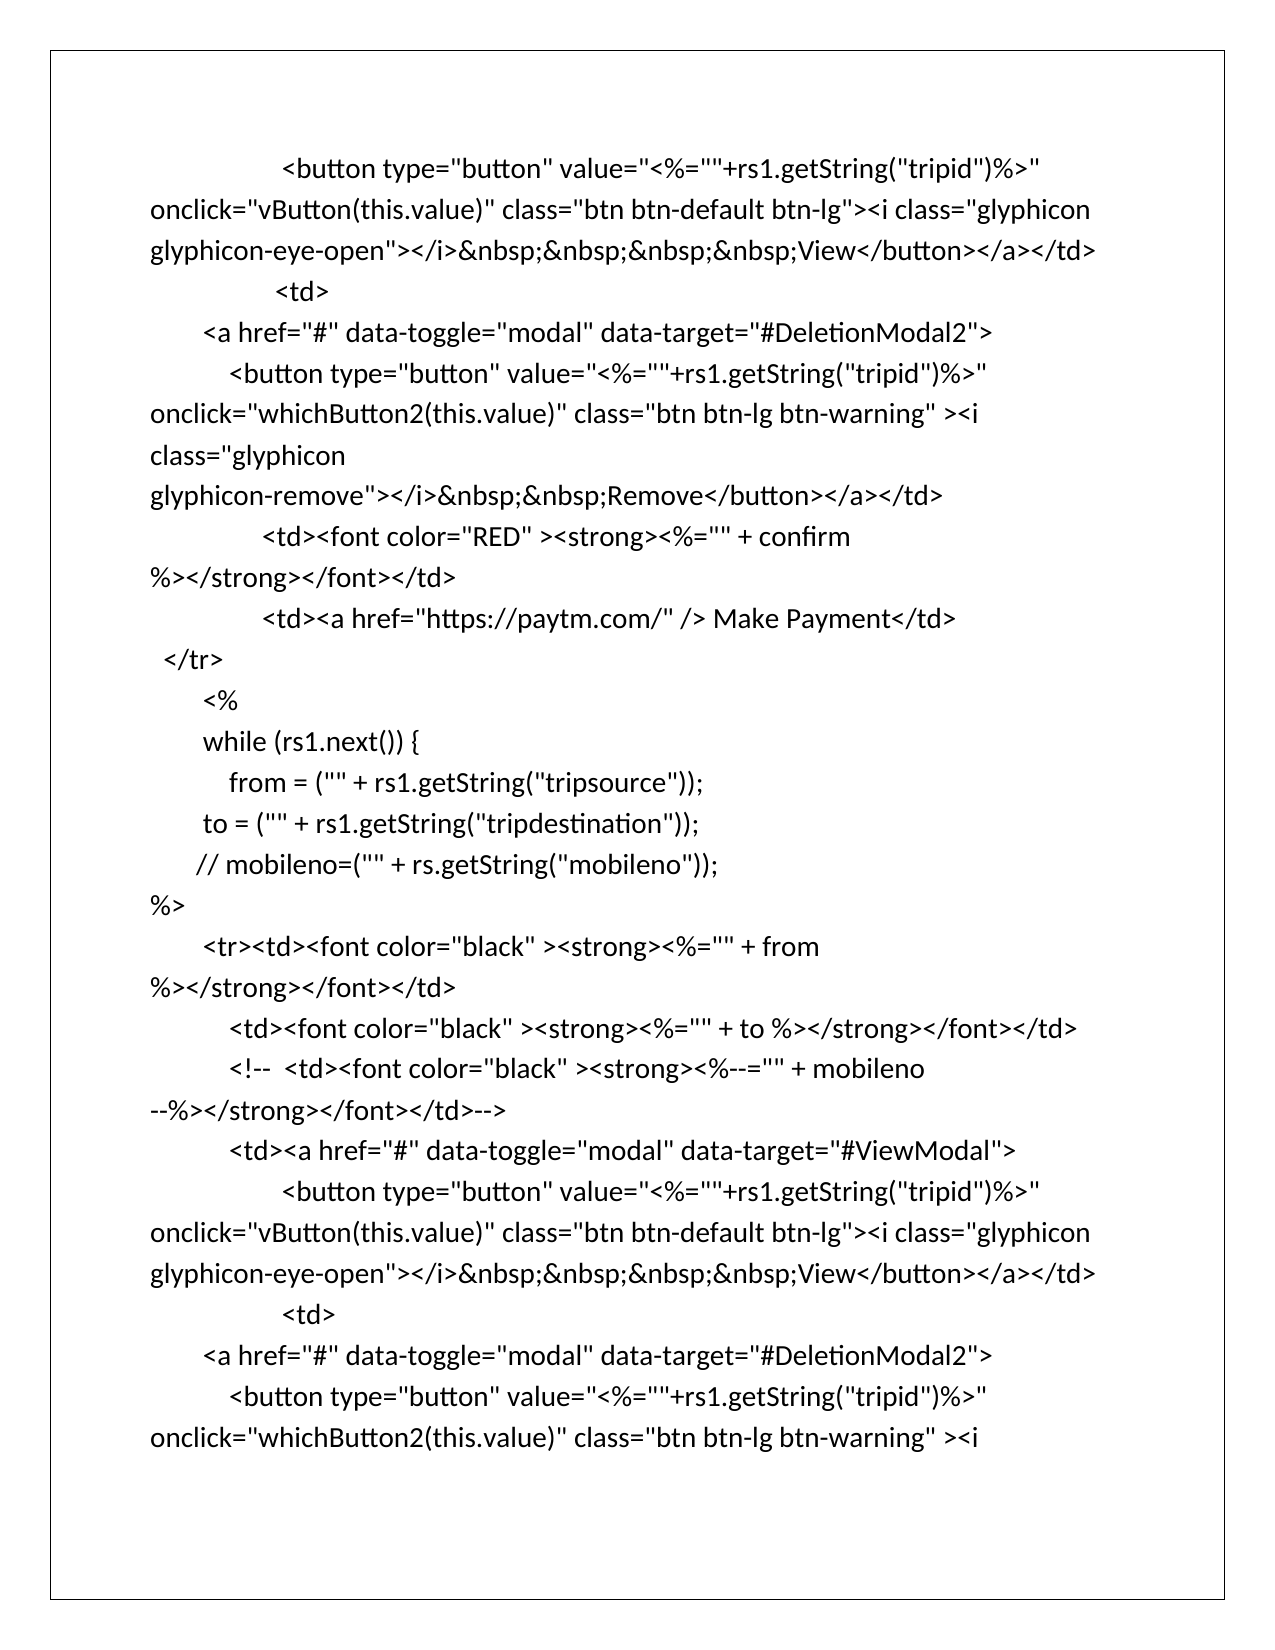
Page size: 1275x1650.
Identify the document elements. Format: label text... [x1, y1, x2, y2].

text from = ("" + rs1.getString("tripsource")); [150, 764, 1125, 800]
text <a href="#" data-toggle="modal" data-target="#DeletionModal2"> [150, 1337, 1125, 1373]
text <button type="button" value="<%=""+rs1.getString("tripid")%>" onclick="whichButton2(this.value)" class="btn btn-lg btn-warning" ><i class="glyphicon glyphicon-remove"></i>&nbsp;&nbsp;Remove</button></a></td> [150, 355, 1125, 513]
text </tr> [150, 641, 1125, 677]
text <td><font color="black" ><strong><%="" + to %></strong></font></td> [150, 1010, 1125, 1045]
text <td><a href="https://paytm.com/" /> Make Payment</td> [150, 600, 1125, 636]
text <tr><td><font color="black" ><strong><%="" + from %></strong></font></td> [150, 928, 1125, 1004]
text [150, 1378, 1125, 1455]
text to = ("" + rs1.getString("tripdestination")); [150, 805, 1125, 841]
text // mobileno=("" + rs.getString("mobileno")); [150, 846, 1125, 882]
text <td> [150, 273, 1125, 308]
text %> [150, 887, 1125, 922]
text <% [150, 682, 1125, 718]
text while (rs1.next()) { [150, 723, 1125, 759]
text <a href="#" data-toggle="modal" data-target="#DeletionModal2"> [150, 314, 1125, 349]
text <button type="button" value="<%=""+rs1.getString("tripid")%>" onclick="vButton(this.value)" class="btn btn-default btn-lg"><i class="glyphicon glyphicon-eye-open"></i>&nbsp;&nbsp;&nbsp;&nbsp;View</button></a></td> [150, 1173, 1125, 1291]
text <td><font color="RED" ><strong><%="" + confirm %></strong></font></td> [150, 518, 1125, 595]
text <!-- <td><font color="black" ><strong><%--="" + mobileno --%></strong></font></td>--> [150, 1051, 1125, 1127]
text <td> [150, 1296, 1125, 1332]
text <button type="button" value="<%=""+rs1.getString("tripid")%>" onclick="vButton(this.value)" class="btn btn-default btn-lg"><i class="glyphicon glyphicon-eye-open"></i>&nbsp;&nbsp;&nbsp;&nbsp;View</button></a></td> [150, 150, 1125, 267]
text <td><a href="#" data-toggle="modal" data-target="#ViewModal"> [150, 1132, 1125, 1168]
